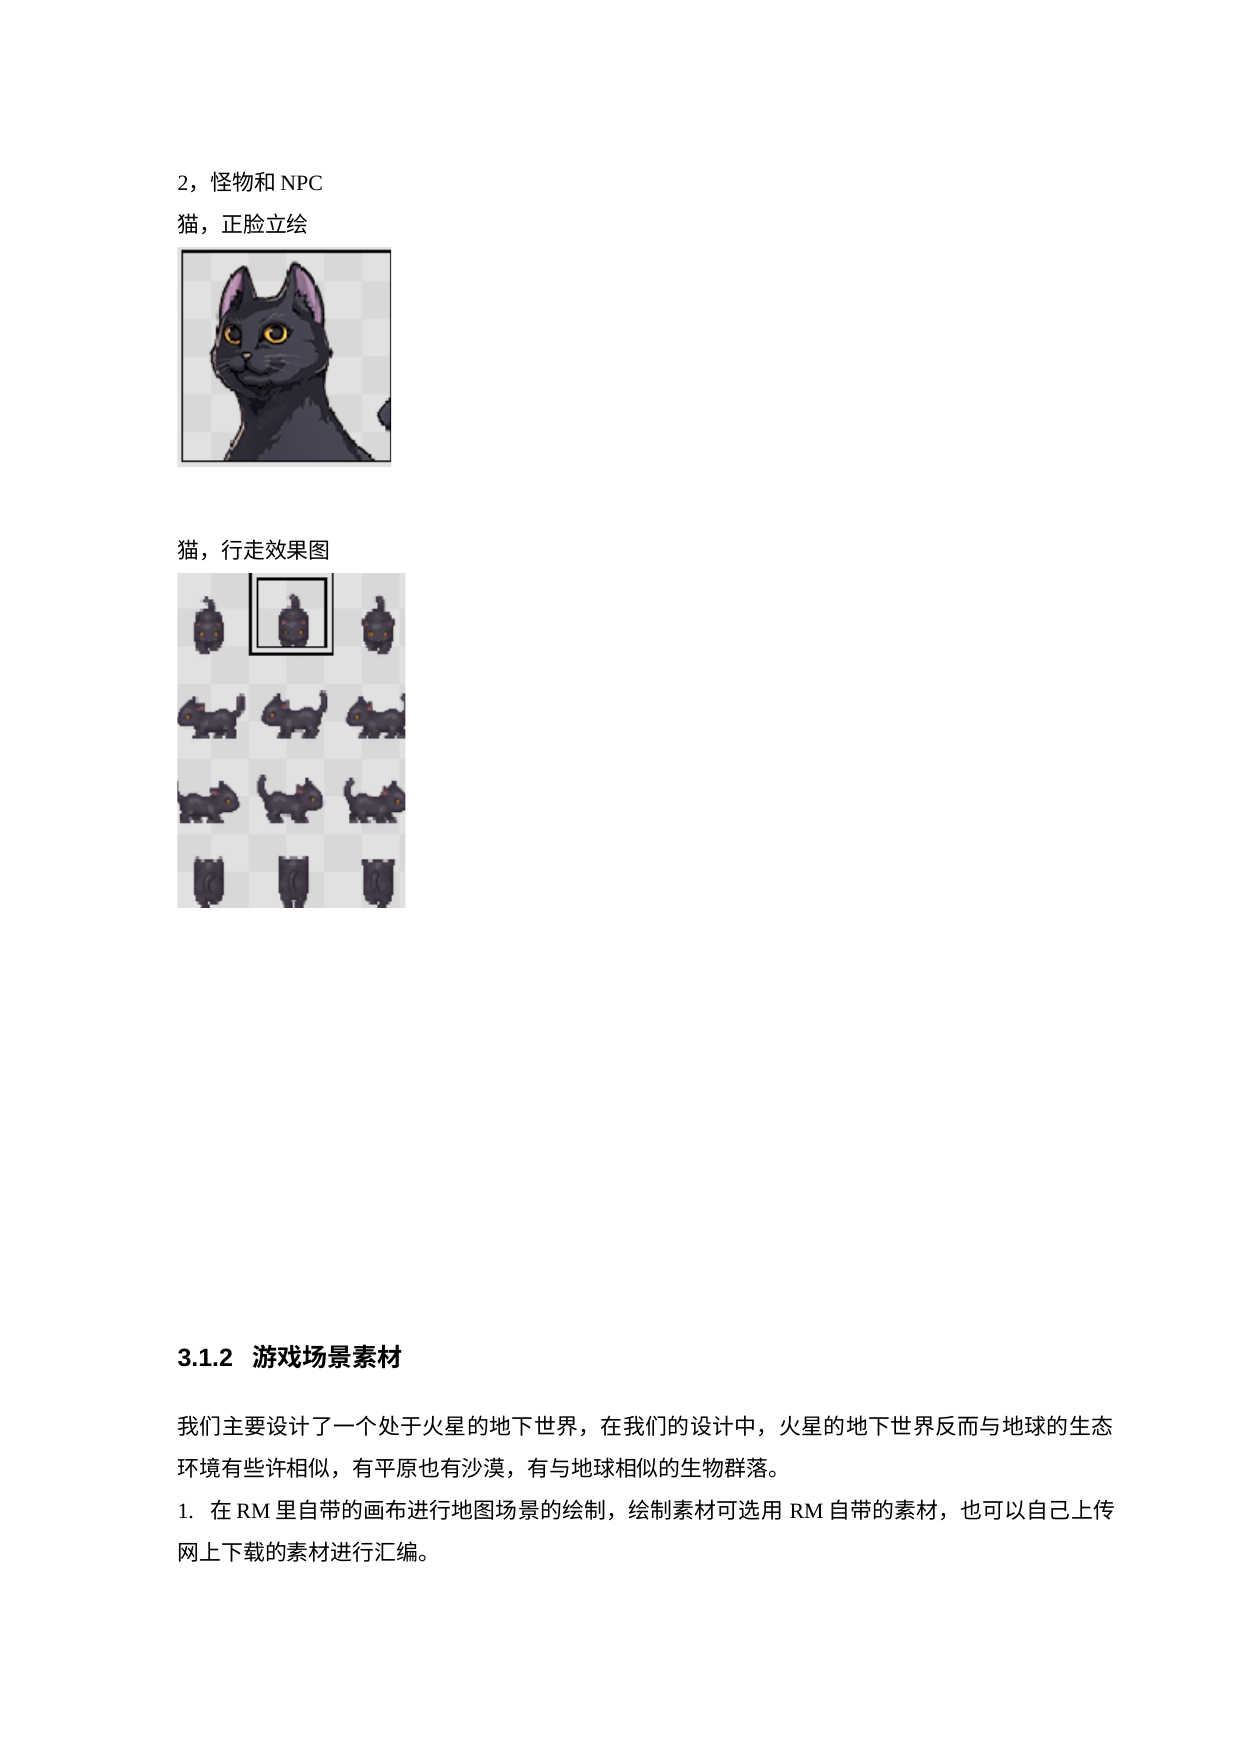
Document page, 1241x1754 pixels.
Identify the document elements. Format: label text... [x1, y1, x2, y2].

text 2，怪物和NPC [177, 164, 1116, 198]
subtitle 游戏场景素材 [177, 1322, 1116, 1389]
text 猫，正脸立绘 [177, 206, 1116, 240]
text 我们主要设计了一个处于火星的地下世界，在我们的设计中，火星的地下世界反而与地球的生态环境有些许相似，有平原也有沙漠，有与地球相似的生物群落。 [177, 1408, 1116, 1484]
picture [177, 247, 392, 467]
list 在RM里自带的画布进行地图场景的绘制，绘制素材可选用RM自带的素材，也可以自己上传网上下载的素材进行汇编。 [177, 1492, 1116, 1568]
picture [177, 573, 406, 908]
text 猫，行走效果图 [177, 532, 1116, 566]
